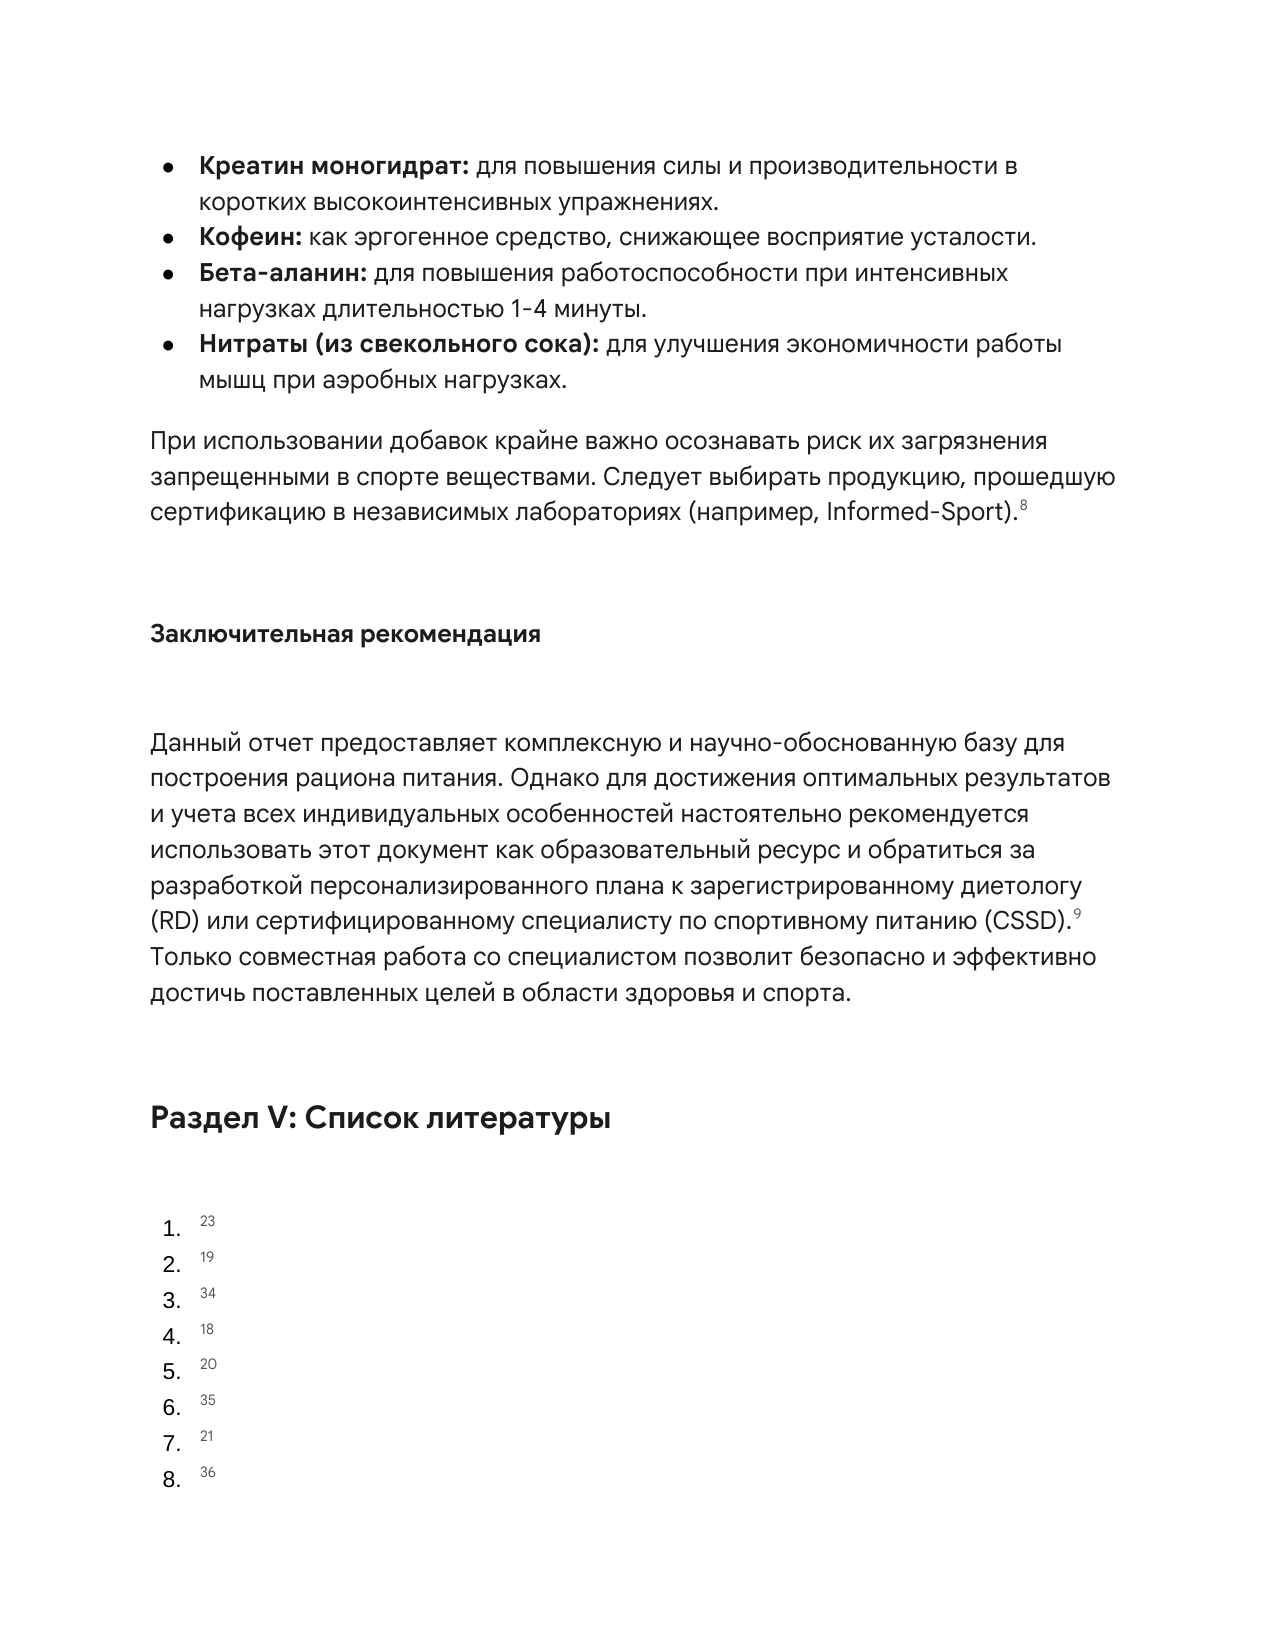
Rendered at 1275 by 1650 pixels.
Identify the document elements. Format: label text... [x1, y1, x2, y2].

subtitle Раздел V: Список литературы [150, 1098, 1125, 1138]
text При использовании добавок крайне важно осознавать риск их загрязнения запрещенными в спорте веществами. Следует выбирать продукцию, прошедшую сертификацию в независимых лабораториях (например, Informed-Sport).8 [150, 425, 1125, 528]
list 19 [162, 1248, 1125, 1280]
subtitle Заключительная рекомендация [150, 618, 1125, 649]
list 21 [162, 1427, 1125, 1458]
list 34 [162, 1284, 1125, 1316]
list 18 [162, 1320, 1125, 1351]
list 35 [162, 1391, 1125, 1423]
text Данный отчет предоставляет комплексную и научно-обоснованную базу для построения рациона питания. Однако для достижения оптимальных результатов и учета всех индивидуальных особенностей настоятельно рекомендуется использовать этот документ как образовательный ресурс и обратиться за разработкой персонализированного плана к зарегистрированному диетологу (RD) или сертифицированному специалисту по спортивному питанию (CSSD).9 Только совместная работа со специалистом позволит безопасно и эффективно достичь поставленных целей в области здоровья и спорта. [150, 727, 1125, 1008]
list 36 [162, 1463, 1125, 1494]
list Креатин моногидрат: для повышения силы и производительности в коротких высокоинтенсивных упражнениях. [161, 150, 1125, 217]
list 20 [162, 1356, 1125, 1387]
list Бета-аланин: для повышения работоспособности при интенсивных нагрузках длительностью 1-4 минуты. [161, 257, 1125, 324]
list Кофеин: как эргогенное средство, снижающее восприятие усталости. [161, 221, 1125, 253]
list 23 [162, 1213, 1125, 1244]
list Нитраты (из свекольного сока): для улучшения экономичности работы мышц при аэробных нагрузках. [161, 329, 1125, 396]
